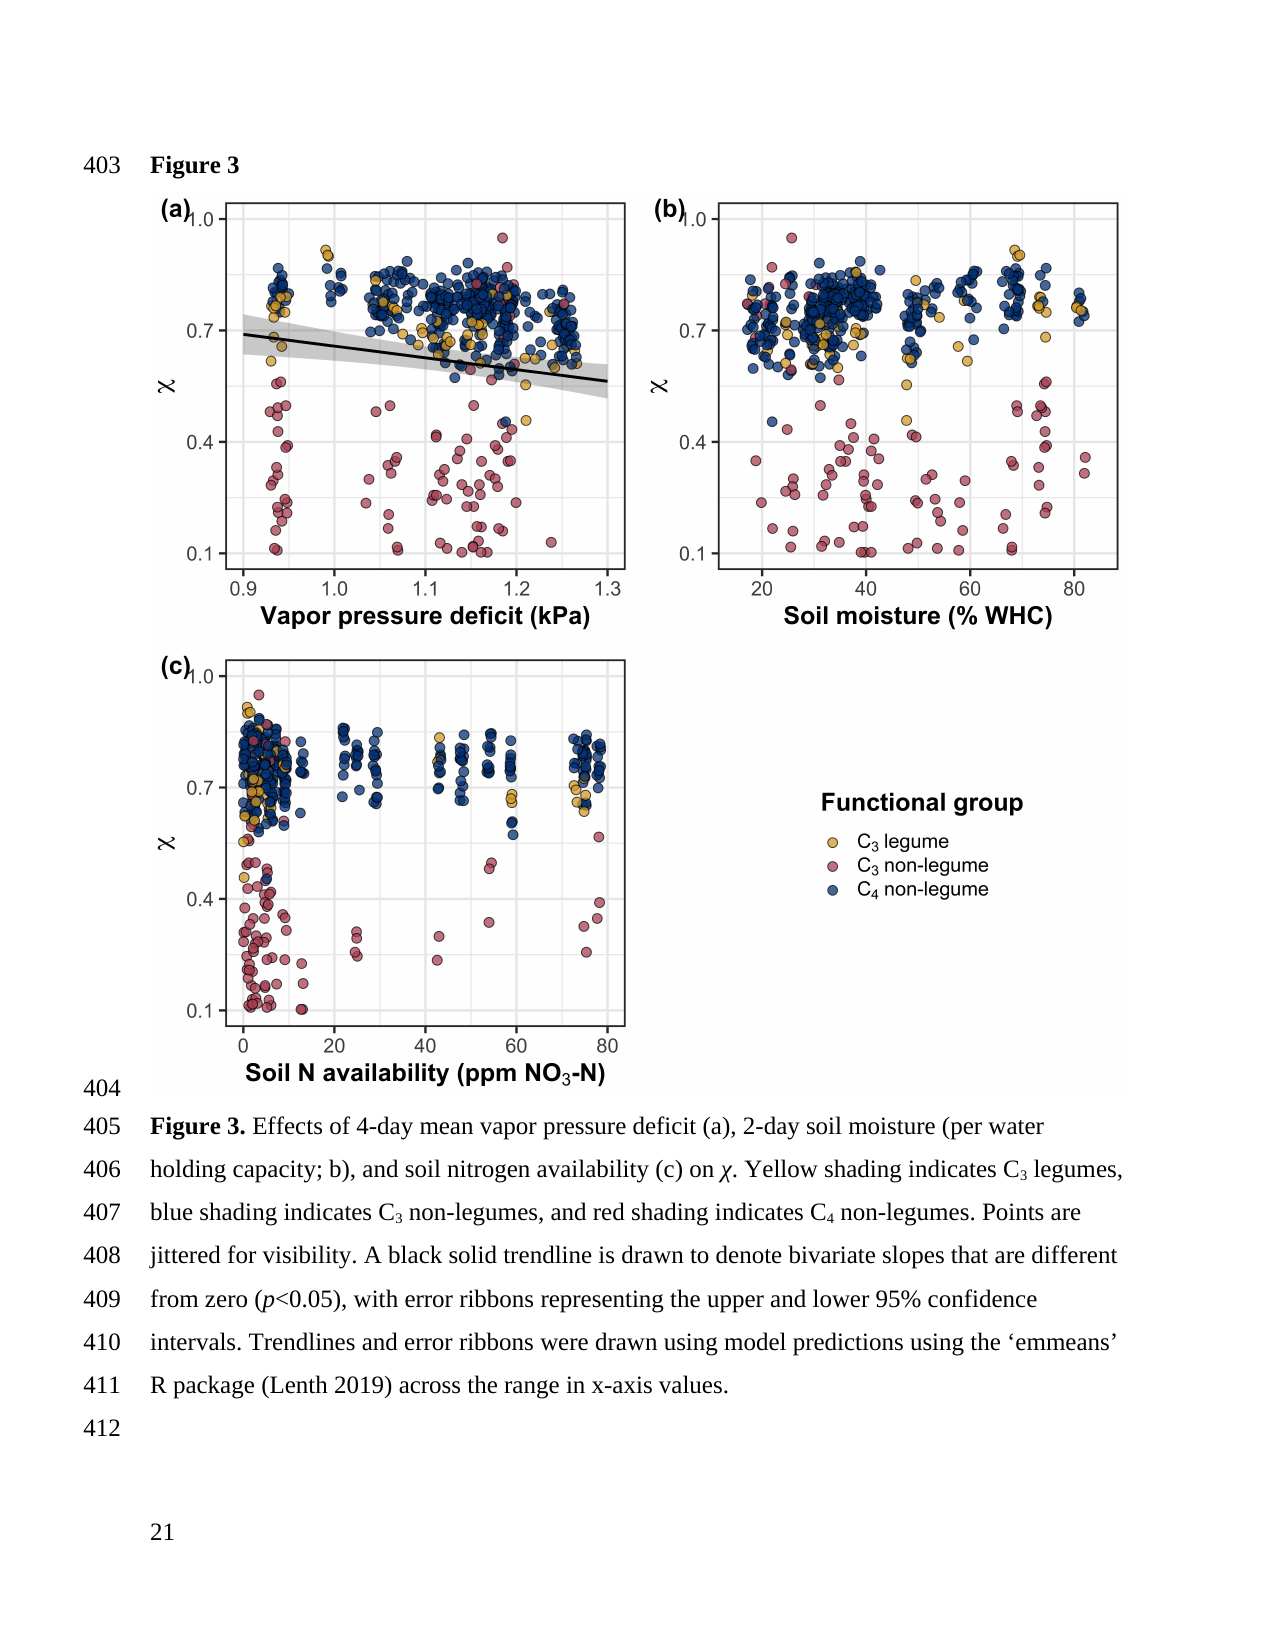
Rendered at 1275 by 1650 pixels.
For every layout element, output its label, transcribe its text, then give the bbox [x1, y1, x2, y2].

text Figure 3 [150, 150, 1125, 179]
picture [150, 193, 1125, 1097]
text Figure 3. Effects of 4-day mean vapor pressure deficit (a), 2-day soil moisture (per water holding capacity; b), and soil nitrogen availability (c) on χ. Yellow shading indicates C3 legumes, blue shading indicates C3 non-legumes, and red shading indicates C4 non-legumes. Points are jittered for visibility. A black solid trendline is drawn to denote bivariate slopes that are different from zero (p<0.05), with error ribbons representing the upper and lower 95% confidence intervals. Trendlines and error ribbons were drawn using model predictions using the ‘emmeans’ R package (Lenth 2019) across the range in x-axis values. [150, 1111, 1125, 1399]
